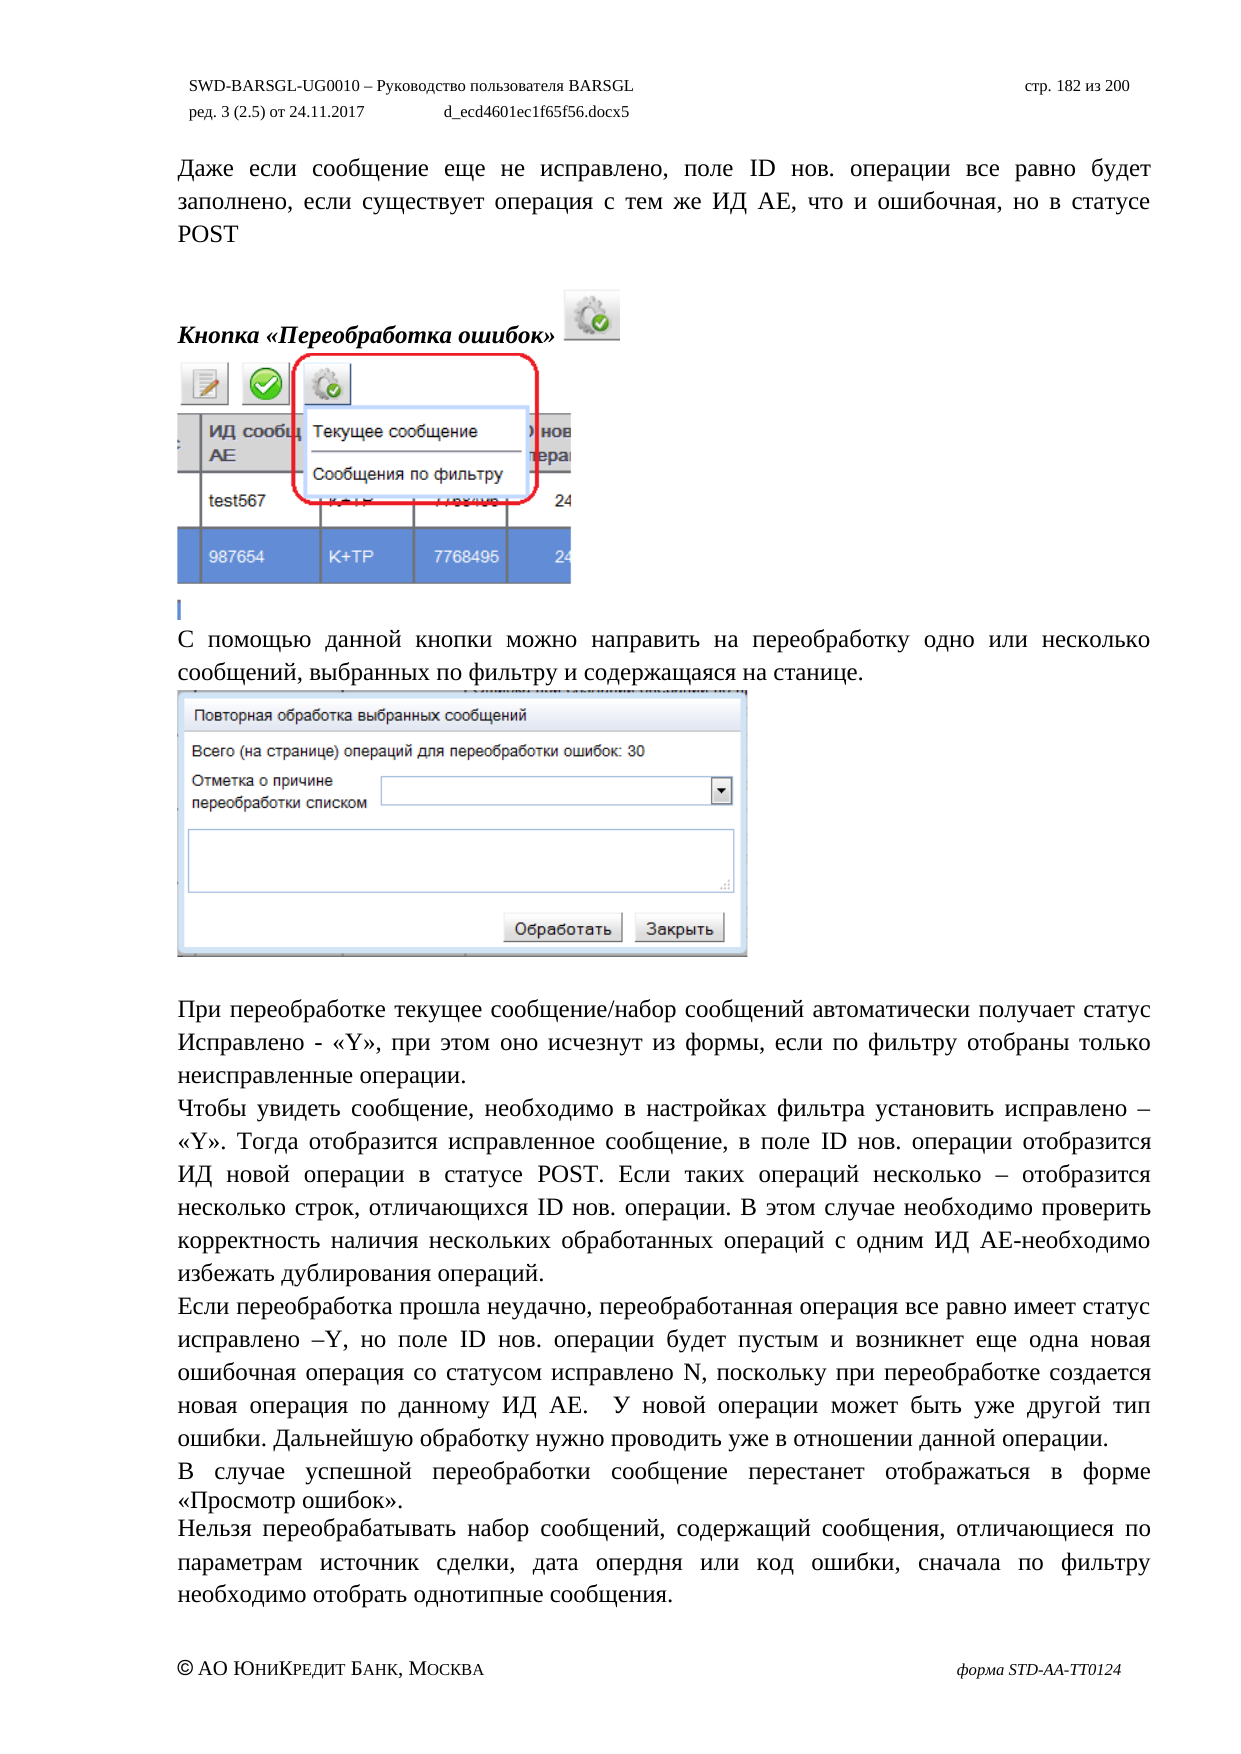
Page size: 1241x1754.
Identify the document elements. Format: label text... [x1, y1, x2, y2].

text Даже если сообщение еще не исправлено, поле ID нов. операции все равно будет заполнено, если существует операция с тем же ИД АЕ, что и ошибочная, но в статусе POST [177, 153, 1152, 248]
text С помощью данной кнопки можно направить на переобработку одно или несколько сообщений, выбранных по фильтру и содержащаяся на станице. [177, 624, 1152, 686]
text В случае успешной переобработки сообщение перестанет отображаться в форме «Просмотр ошибок». [177, 1456, 1152, 1513]
text Кнопка «Переобработка ошибок» [177, 286, 1152, 349]
text Чтобы увидеть сообщение, необходимо в настройках фильтра установить исправлено – «Y». Тогда отобразится исправленное сообщение, в поле ID нов. операции отобразится ИД новой операции в статусе POST. Если таких операций несколько – отобразится несколько строк, отличающихся ID нов. операции. В этом случае необходимо проверить корректность наличия нескольких обработанных операций с одним ИД АЕ-необходимо избежать дублирования операций. [177, 1093, 1152, 1287]
text Нельзя переобрабатывать набор сообщений, содержащий сообщения, отличающиеся по параметрам источник сделки, дата опердня или код ошибки, сначала по фильтру необходимо отобрать однотипные сообщения. [177, 1513, 1152, 1608]
picture [562, 285, 620, 344]
text Если переобработка прошла неудачно, переобработанная операция все равно имеет статус исправлено –Y, но поле ID нов. операции будет пустым и возникнет еще одна новая ошибочная операция со статусом исправлено N, поскольку при переобработке создается новая операция по данному ИД АЕ. У новой операции может быть уже другой тип ошибки. Дальнейшую обработку нужно проводить уже в отношении данной операции. [177, 1291, 1152, 1452]
picture [177, 690, 748, 957]
text При переобработке текущее сообщение/набор сообщений автоматически получает статус Исправлено - «Y», при этом оно исчезнут из формы, если по фильтру отобраны только неисправленные операции. [177, 994, 1152, 1088]
picture [177, 353, 603, 620]
